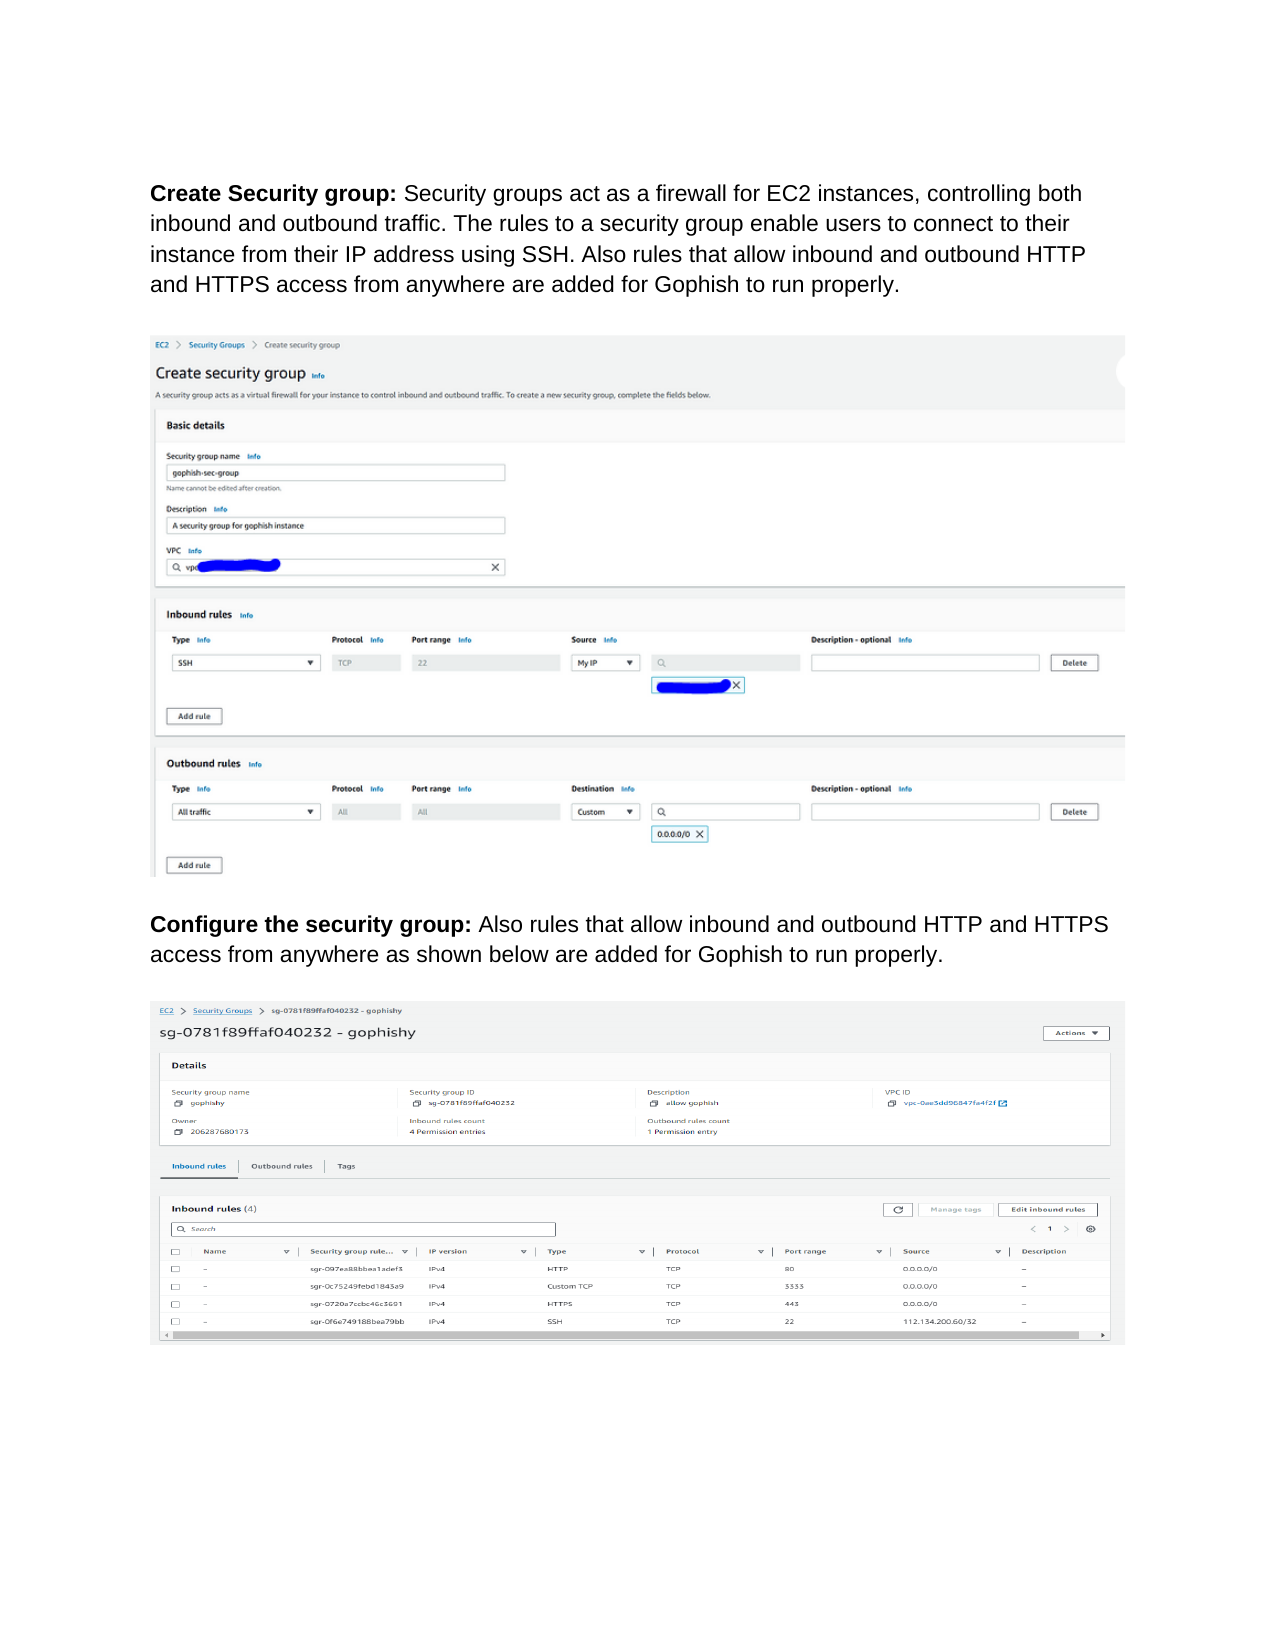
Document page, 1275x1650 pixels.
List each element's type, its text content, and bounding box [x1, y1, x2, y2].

picture [150, 331, 1125, 877]
text Configure the security group: Also rules that allow inbound and outbound HTTP and HTTPS access from anywhere as shown below are added for Gophish to run properly. [150, 911, 1125, 968]
picture [150, 1001, 1125, 1345]
text Create Security group: Security groups act as a firewall for EC2 instances, controlling both inbound and outbound traffic. The rules to a security group enable users to connect to their instance from their IP address using SSH. Also rules that allow inbound and outbound HTTP and HTTPS access from anywhere are added for Gophish to run properly. [150, 180, 1125, 297]
